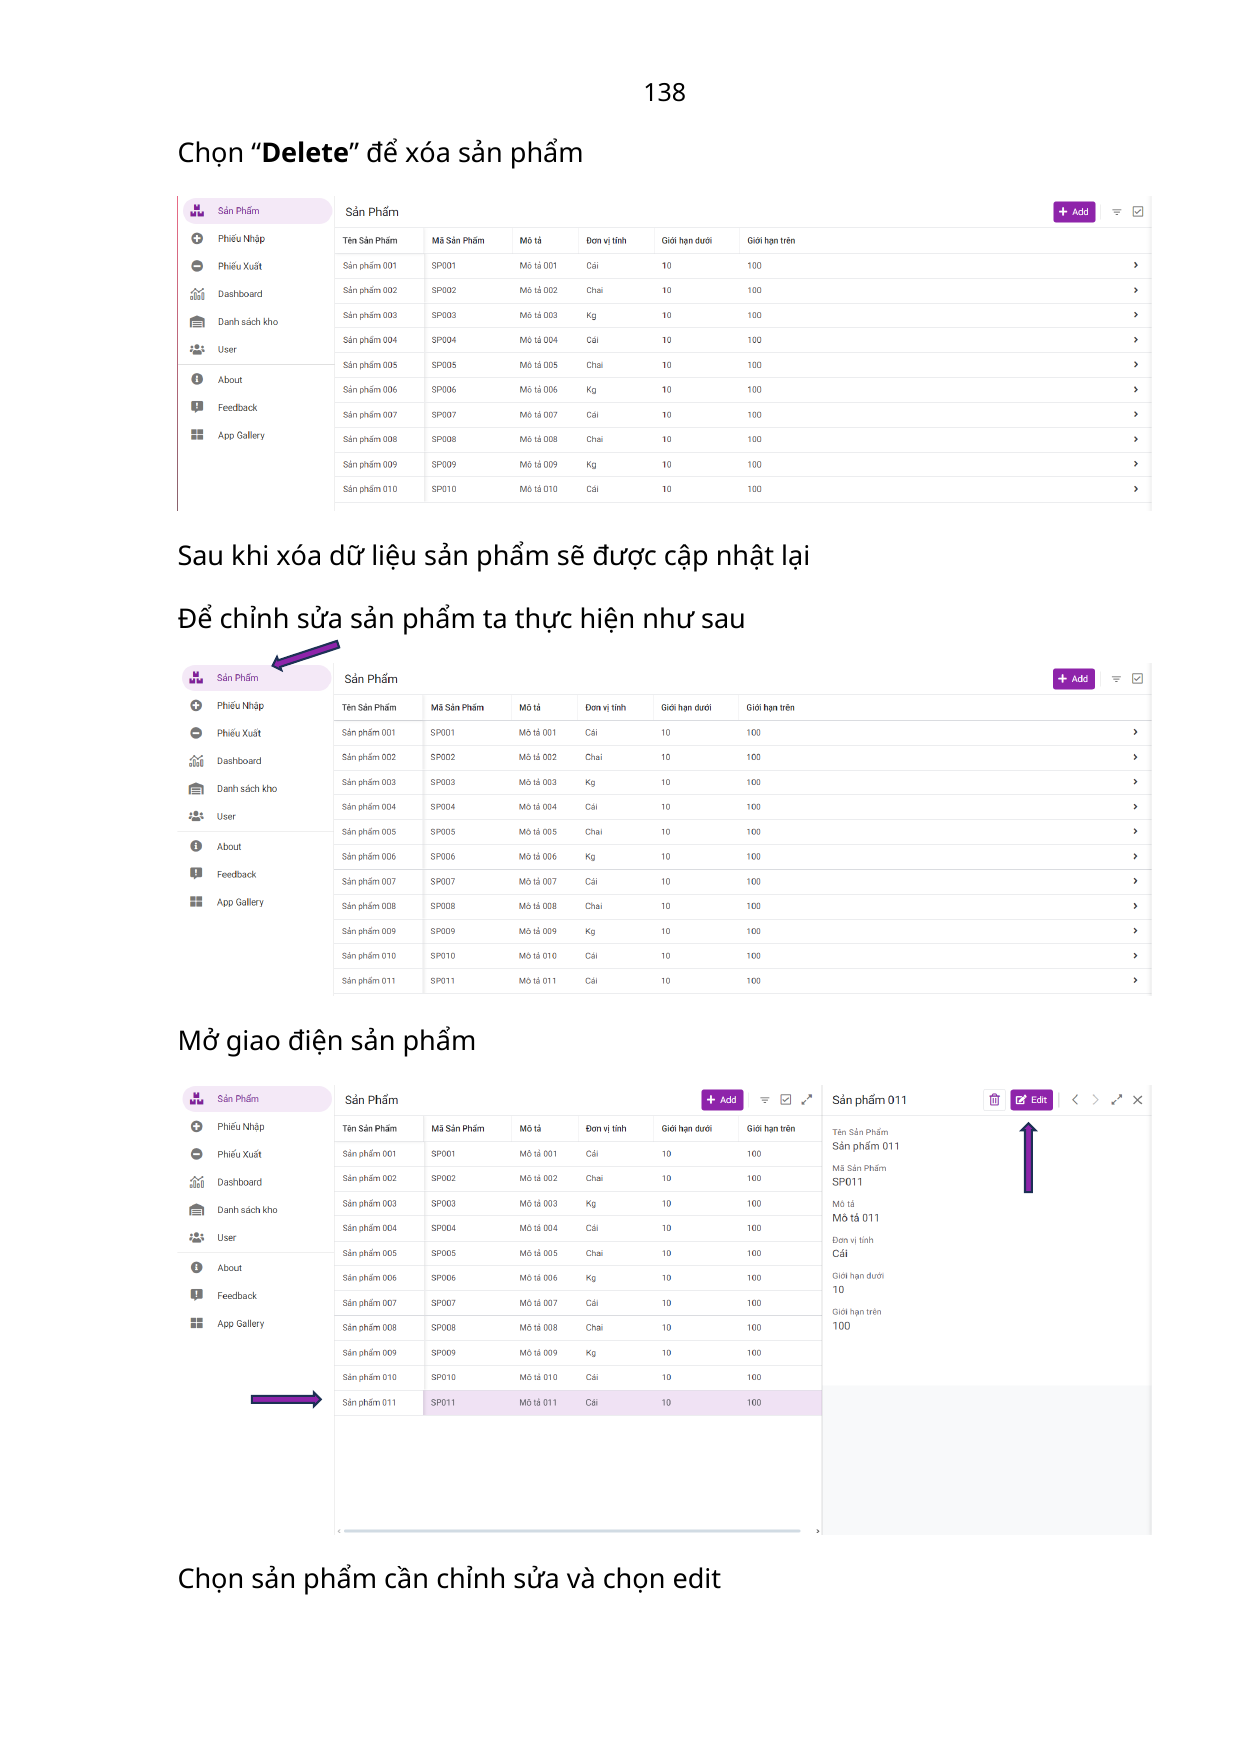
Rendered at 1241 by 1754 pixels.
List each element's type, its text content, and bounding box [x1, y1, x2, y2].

text Để chỉnh sửa sản phẩm ta thực hiện như sau [177, 600, 1152, 637]
picture [177, 663, 1152, 996]
text Chọn sản phẩm cần chỉnh sửa và chọn edit [177, 1559, 1152, 1596]
picture [177, 1085, 1152, 1535]
text Sau khi xóa dữ liệu sản phẩm sẽ được cập nhật lại [177, 536, 1152, 573]
text Chọn “Delete” để xóa sản phẩm [177, 133, 1152, 170]
picture [177, 196, 1152, 511]
text Mở giao điện sản phẩm [177, 1021, 1152, 1058]
